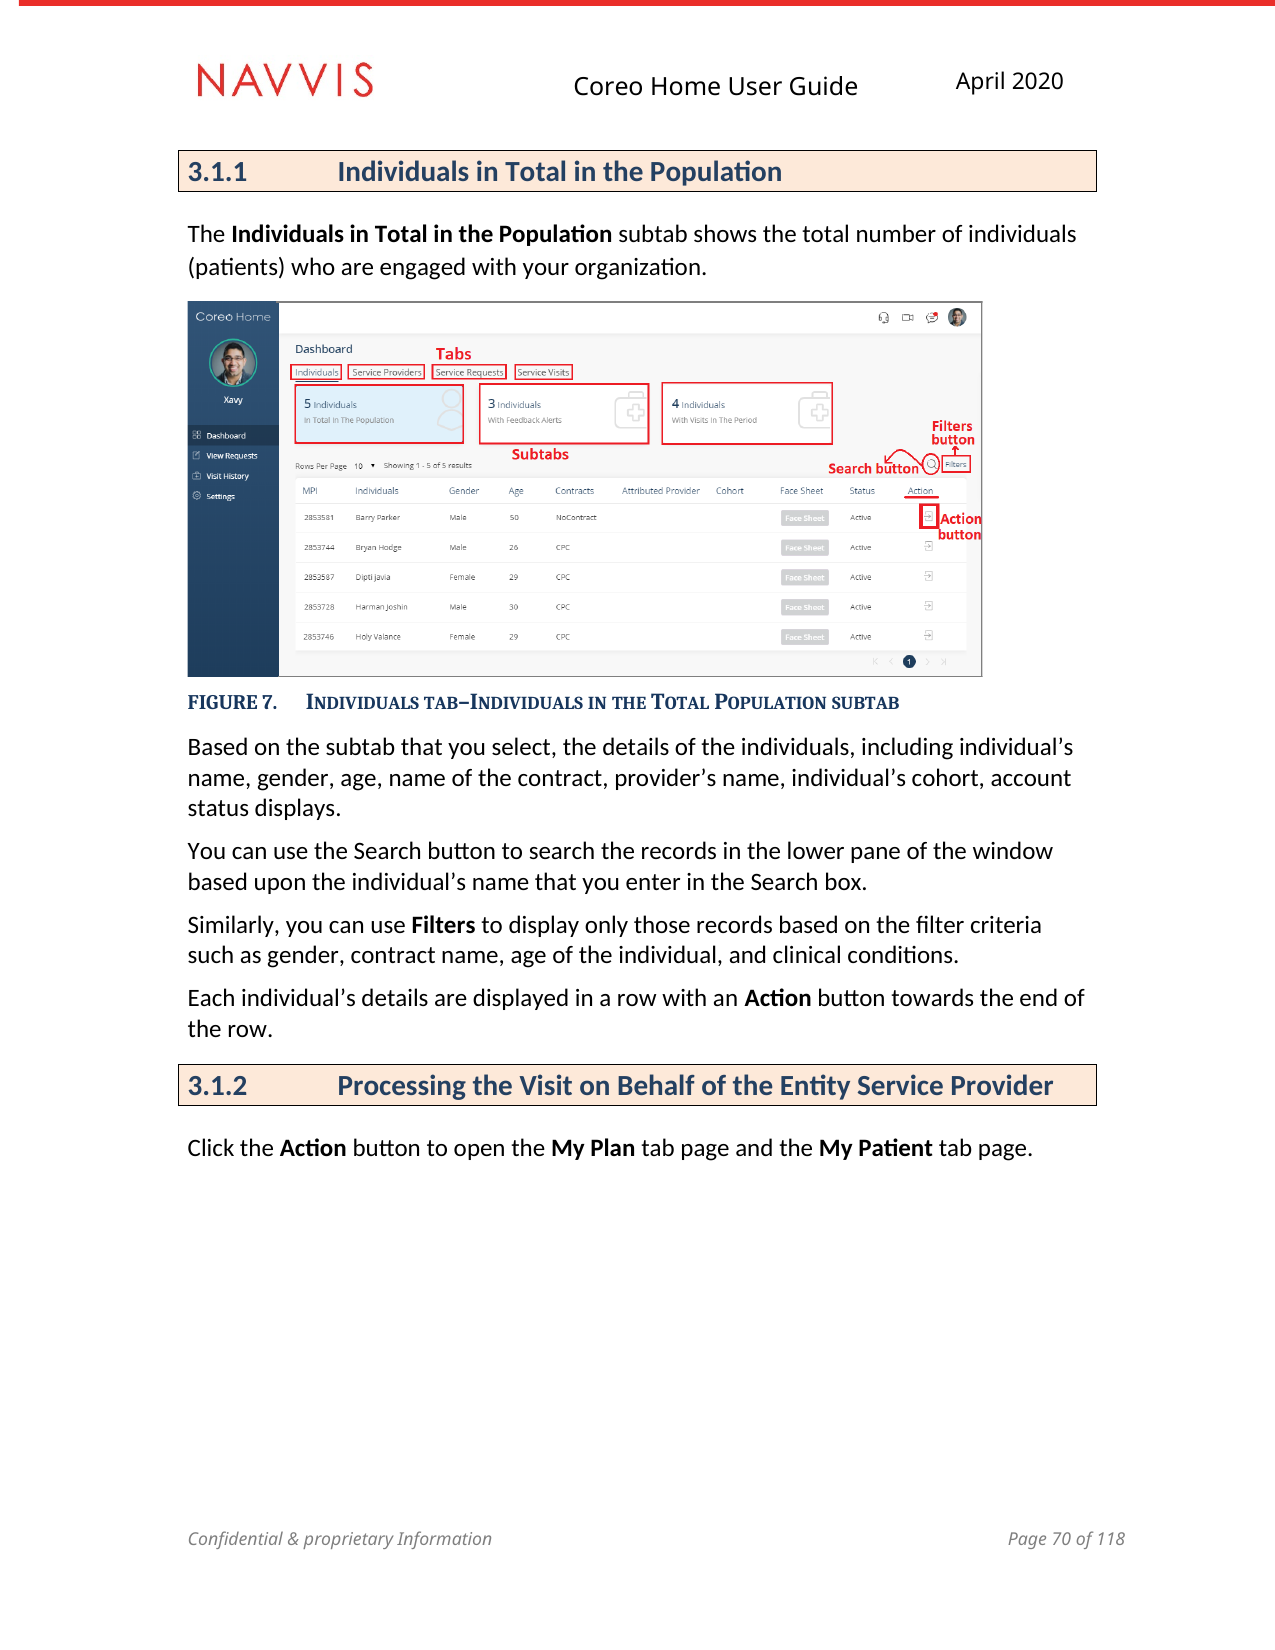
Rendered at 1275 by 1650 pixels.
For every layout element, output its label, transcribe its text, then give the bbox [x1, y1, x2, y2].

text Click the Action button to open the My Plan tab page and the My Patient tab page. [187, 1132, 1087, 1163]
text Each individual’s details are displayed in a row with an Action button towards the end of the row. [187, 982, 1087, 1043]
subtitle Individuals in Total in the Population [179, 151, 1096, 191]
text Similarly, you can use Filters to display only those records based on the filter criteria such as gender, contract name, age of the individual, and clinical conditions. [187, 909, 1087, 970]
text Based on the subtab that you select, the details of the individuals, including individual’s name, gender, age, name of the contract, provider’s name, individual’s cohort, account status displays. [187, 731, 1087, 823]
subtitle Processing the Visit on Behalf of the Entity Service Provider [179, 1065, 1096, 1105]
text You can use the Search button to search the records in the lower pane of the window based upon the individual’s name that you enter in the Search box. [187, 835, 1087, 896]
picture [187, 55, 383, 104]
text The Individuals in Total in the Population subtab shows the total number of individuals (patients) who are engaged with your organization. [187, 218, 1087, 282]
picture [187, 301, 983, 677]
text Individuals tab–Individuals in the Total Population subtab [187, 689, 1058, 715]
